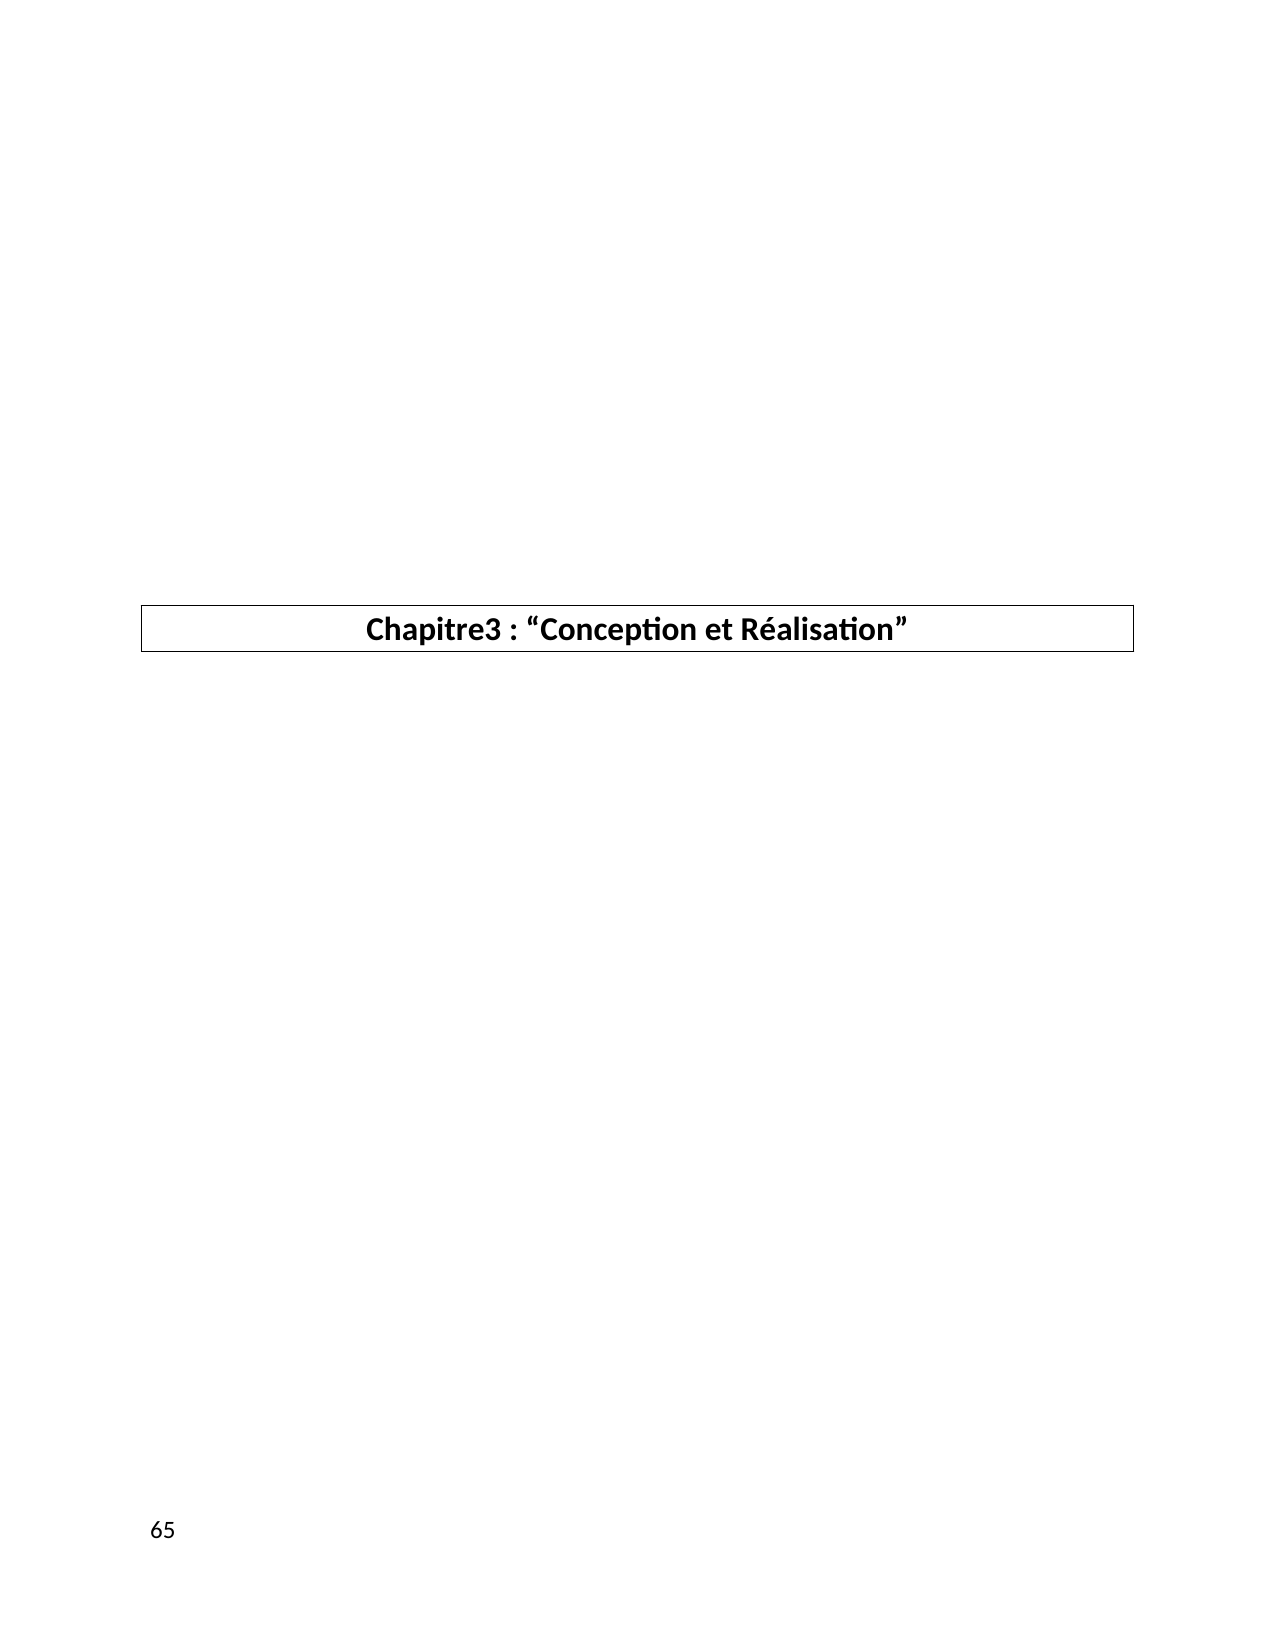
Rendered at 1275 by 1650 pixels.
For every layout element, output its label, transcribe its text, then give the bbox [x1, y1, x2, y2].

subtitle Chapitre3 : “Conception et Réalisation” [142, 606, 1133, 651]
